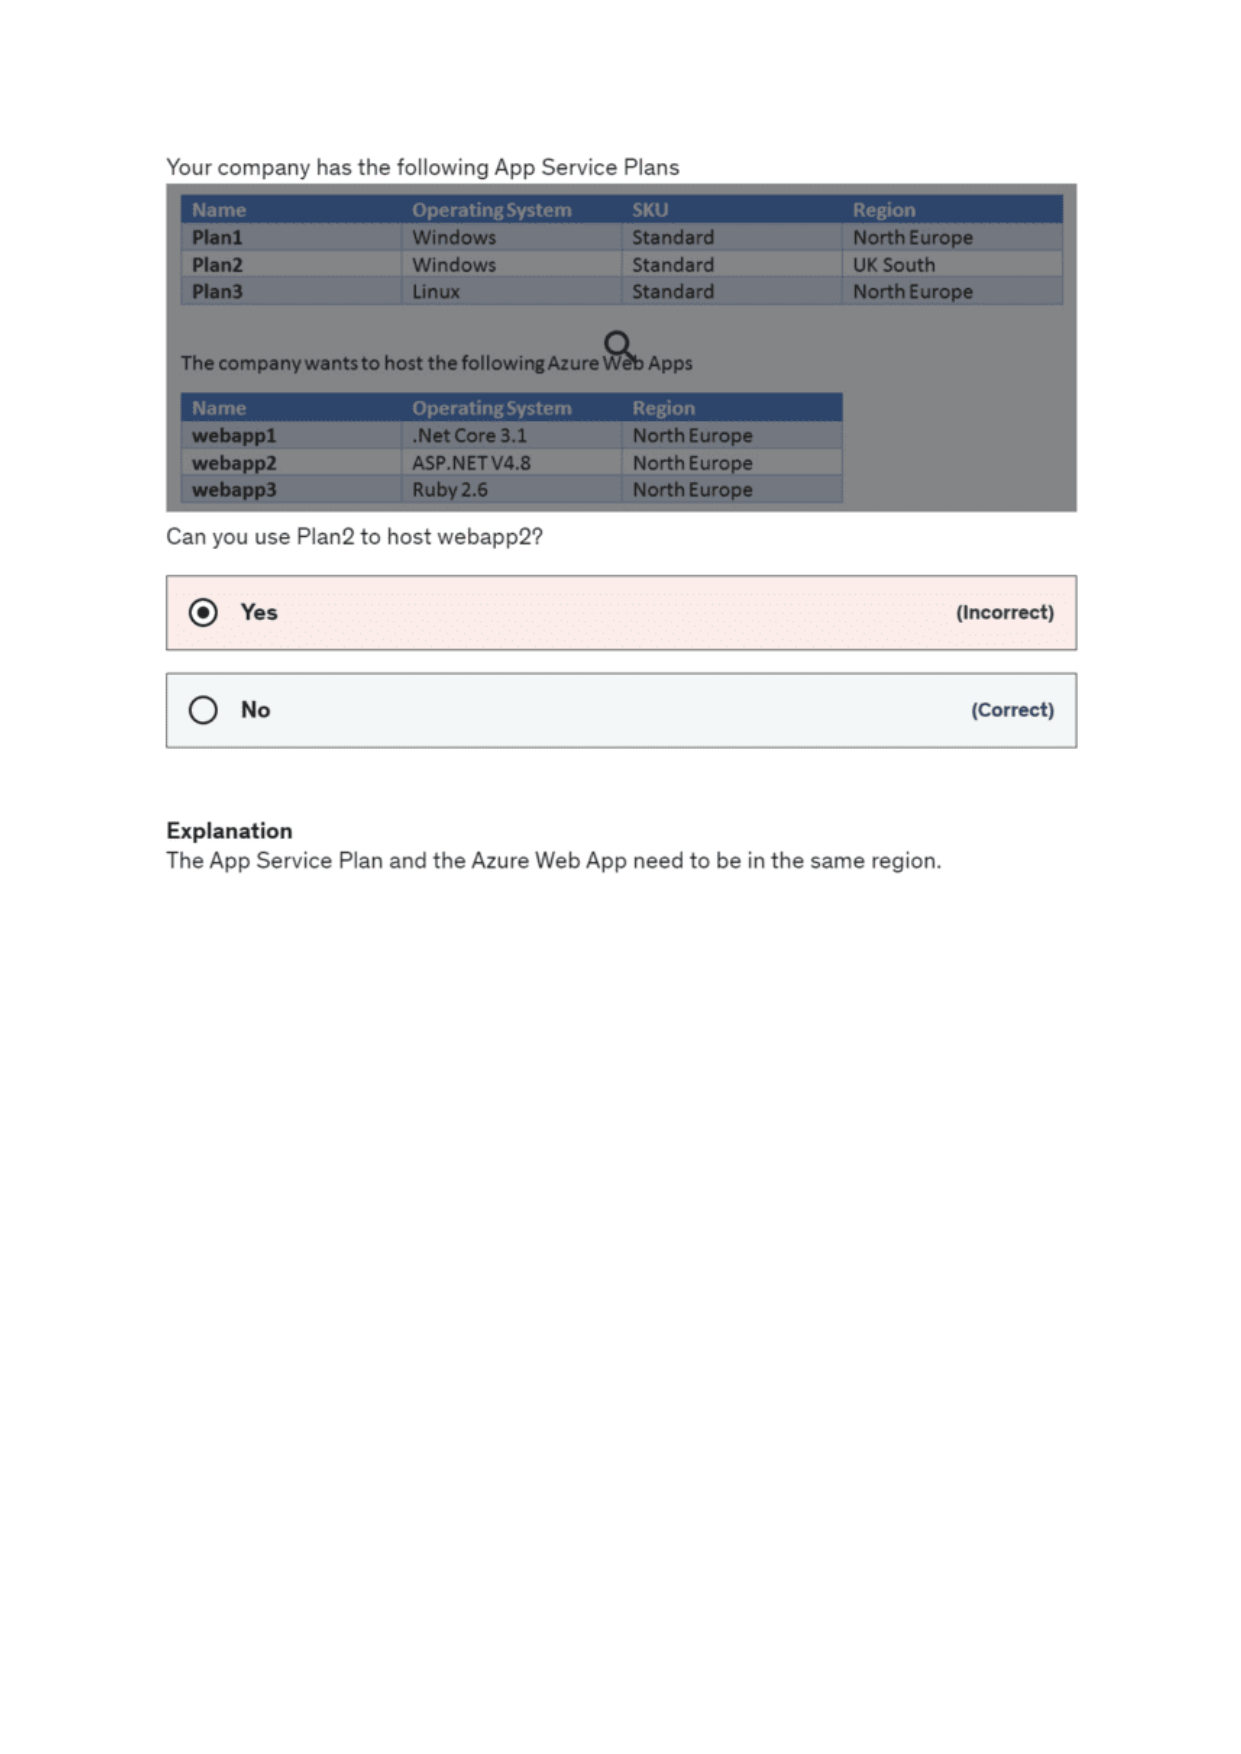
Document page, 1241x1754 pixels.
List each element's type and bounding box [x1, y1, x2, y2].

picture [150, 150, 1091, 891]
